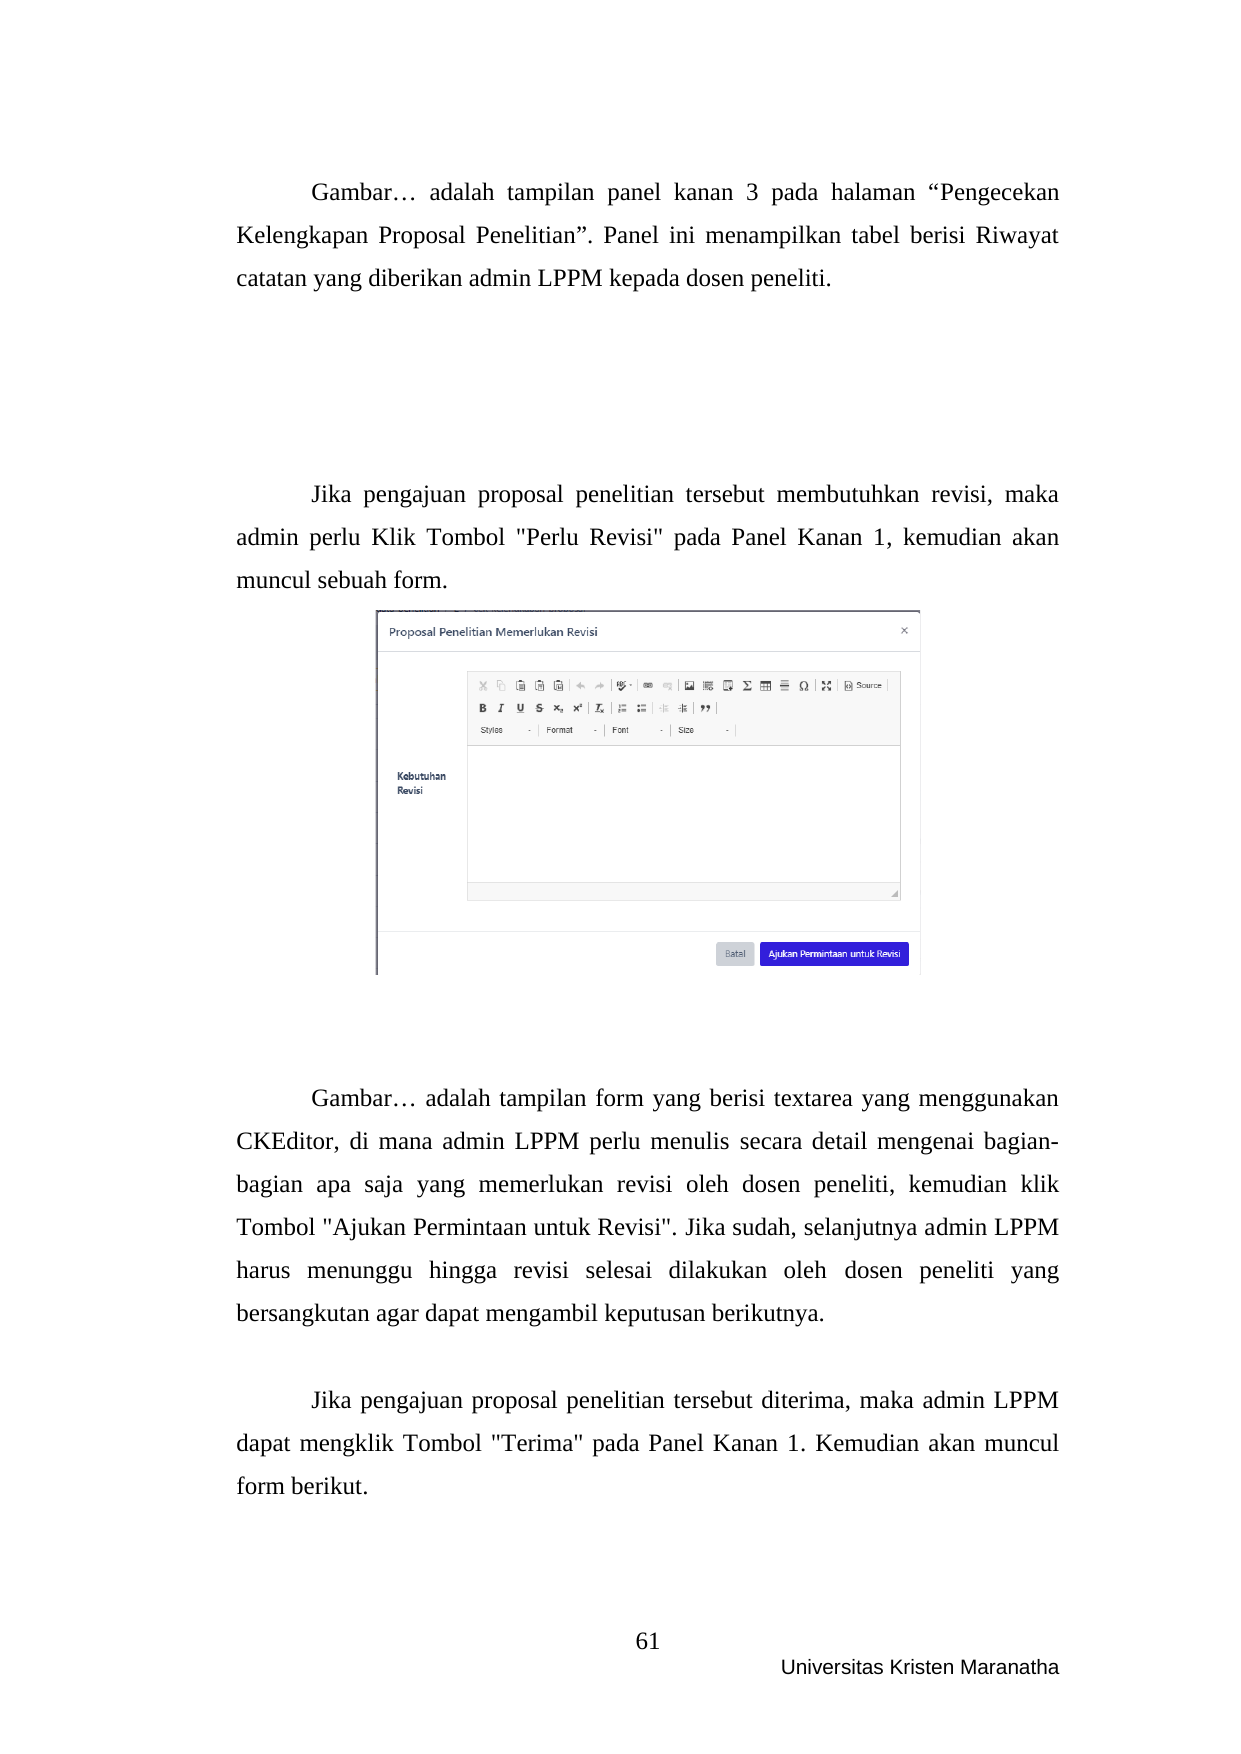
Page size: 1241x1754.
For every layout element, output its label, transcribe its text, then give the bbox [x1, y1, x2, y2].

text Gambar… adalah tampilan panel kanan 3 pada halaman “Pengecekan Kelengkapan Proposal Penelitian”. Panel ini menampilkan tabel berisi Riwayat catatan yang diberikan admin LPPM kepada dosen peneliti. [236, 177, 1059, 292]
text Jika pengajuan proposal penelitian tersebut membutuhkan revisi, maka admin perlu Klik Tombol "Perlu Revisi" pada Panel Kanan 1, kemudian akan muncul sebuah form. [236, 479, 1059, 594]
text Jika pengajuan proposal penelitian tersebut diterima, maka admin LPPM dapat mengklik Tombol "Terima" pada Panel Kanan 1. Kemudian akan muncul form berikut. [236, 1385, 1059, 1500]
picture [375, 610, 921, 975]
text Gambar… adalah tampilan form yang berisi textarea yang menggunakan CKEditor, di mana admin LPPM perlu menulis secara detail mengenai bagian-bagian apa saja yang memerlukan revisi oleh dosen peneliti, kemudian klik Tombol "Ajukan Permintaan untuk Revisi". Jika sudah, selanjutnya admin LPPM harus menunggu hingga revisi selesai dilakukan oleh dosen peneliti yang bersangkutan agar dapat mengambil keputusan berikutnya. [236, 1083, 1059, 1327]
